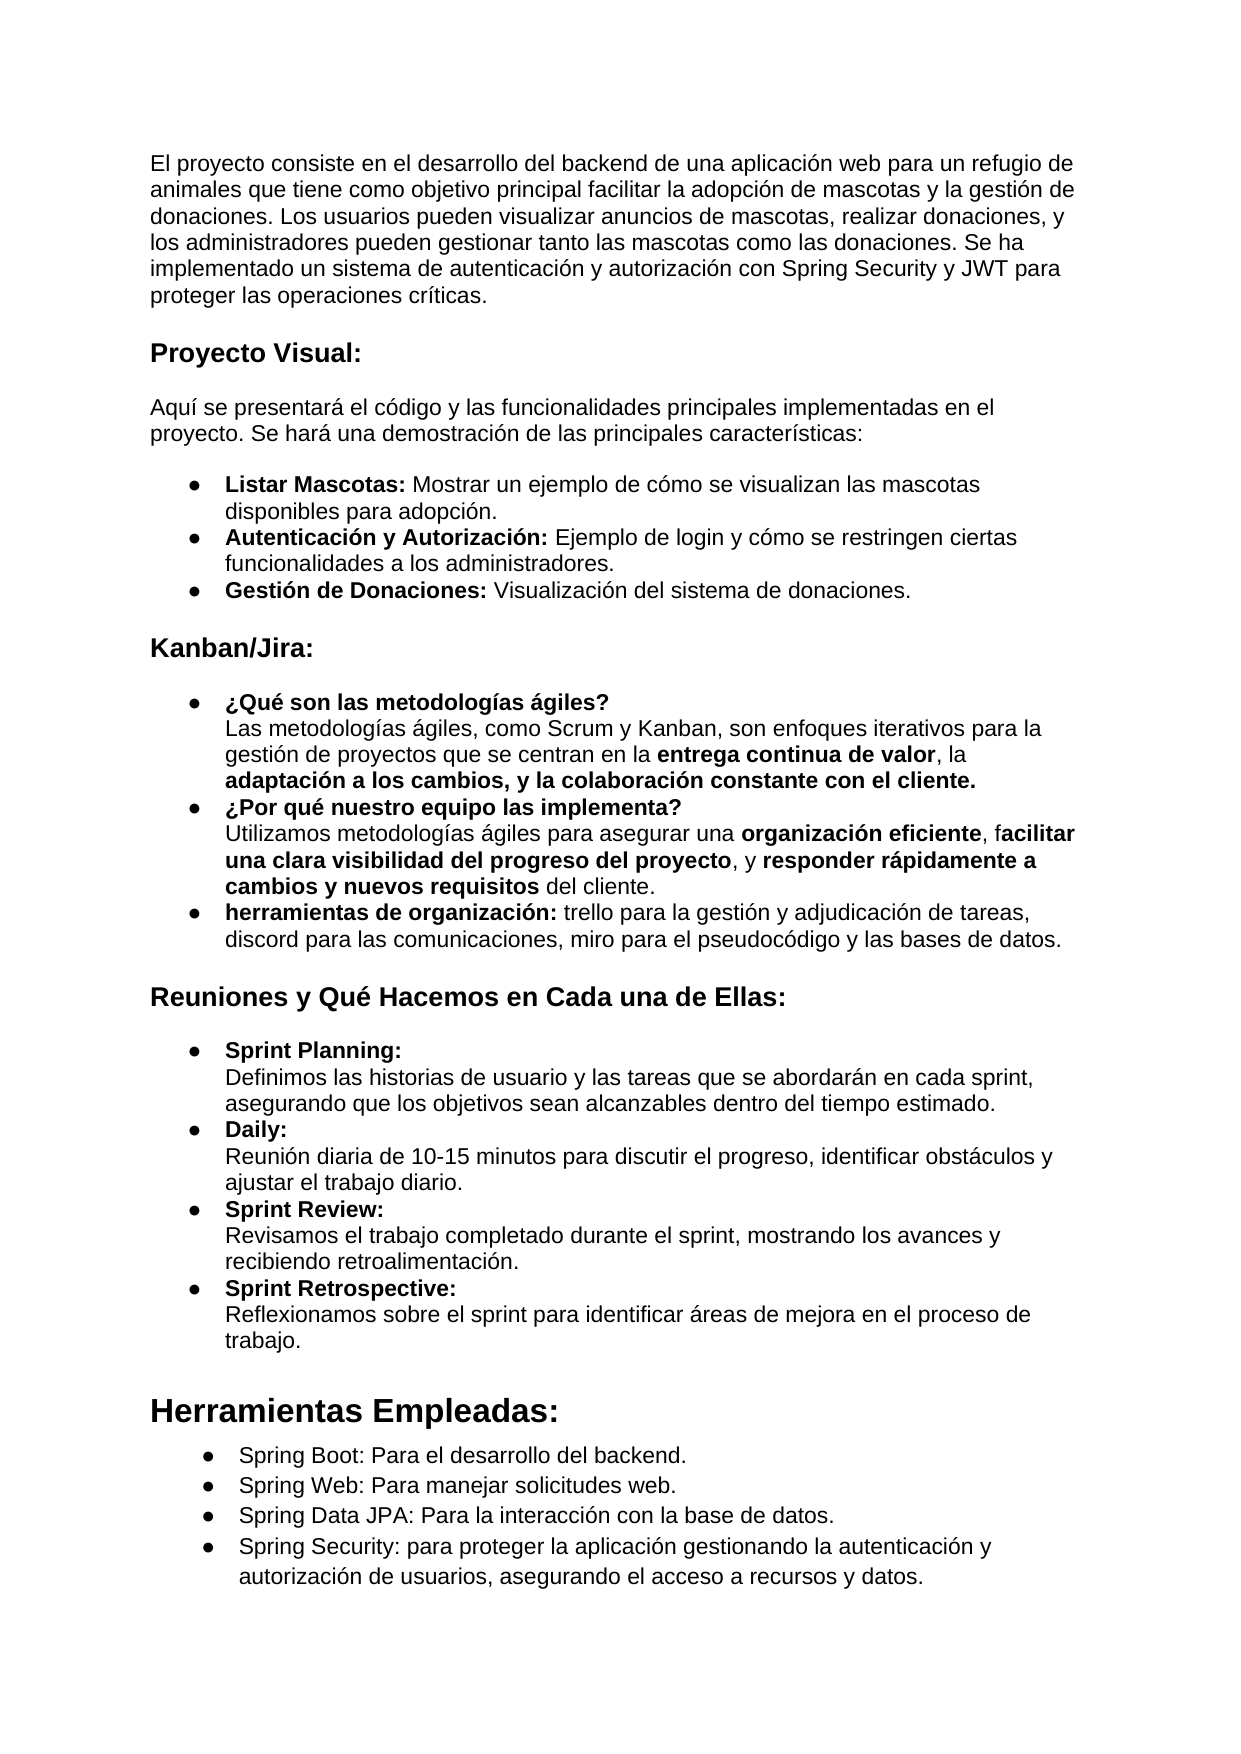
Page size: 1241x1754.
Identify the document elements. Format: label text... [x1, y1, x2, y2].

text El proyecto consiste en el desarrollo del backend de una aplicación web para un refugio de animales que tiene como objetivo principal facilitar la adopción de mascotas y la gestión de donaciones. Los usuarios pueden visualizar anuncios de mascotas, realizar donaciones, y los administradores pueden gestionar tanto las mascotas como las donaciones. Se ha implementado un sistema de autenticación y autorización con Spring Security y JWT para proteger las operaciones críticas. [150, 150, 1090, 308]
list Spring Web: Para manejar solicitudes web. [201, 1472, 1090, 1499]
list Autenticación y Autorización: Ejemplo de login y cómo se restringen ciertas funcionalidades a los administradores. [187, 524, 1090, 577]
list Spring Data JPA: Para la interacción con la base de datos. [201, 1502, 1090, 1529]
list ¿Por qué nuestro equipo las implementa? Utilizamos metodologías ágiles para asegurar una organización eficiente, facilitar una clara visibilidad del progreso del proyecto, y responder rápidamente a cambios y nuevos requisitos del cliente. [187, 794, 1090, 899]
list Gestión de Donaciones: Visualización del sistema de donaciones. [187, 577, 1090, 603]
list Sprint Planning: Definimos las historias de usuario y las tareas que se abordarán en cada sprint, asegurando que los objetivos sean alcanzables dentro del tiempo estimado. [187, 1037, 1090, 1116]
list Listar Mascotas: Mostrar un ejemplo de cómo se visualizan las mascotas disponibles para adopción. [187, 471, 1090, 524]
list Spring Boot: Para el desarrollo del backend. [201, 1442, 1090, 1468]
subtitle Proyecto Visual: [150, 337, 1090, 368]
subtitle Kanban/Jira: [150, 632, 1090, 663]
text Aquí se presentará el código y las funcionalidades principales implementadas en el proyecto. Se hará una demostración de las principales características: [150, 393, 1090, 446]
list Sprint Review: Revisamos el trabajo completado durante el sprint, mostrando los avances y recibiendo retroalimentación. [187, 1196, 1090, 1274]
list Daily: Reunión diaria de 10-15 minutos para discutir el progreso, identificar obstáculos y ajustar el trabajo diario. [187, 1116, 1090, 1196]
list Spring Security: para proteger la aplicación gestionando la autenticación y autorización de usuarios, asegurando el acceso a recursos y datos. [201, 1533, 1090, 1589]
subtitle Herramientas Empleadas: [150, 1391, 1090, 1429]
list herramientas de organización: trello para la gestión y adjudicación de tareas, discord para las comunicaciones, miro para el pseudocódigo y las bases de datos. [187, 899, 1090, 952]
subtitle Reuniones y Qué Hacemos en Cada una de Ellas: [150, 981, 1090, 1012]
list ¿Qué son las metodologías ágiles? Las metodologías ágiles, como Scrum y Kanban, son enfoques iterativos para la gestión de proyectos que se centran en la entrega continua de valor, la adaptación a los cambios, y la colaboración constante con el cliente. [187, 688, 1090, 794]
list Sprint Retrospective: Reflexionamos sobre el sprint para identificar áreas de mejora en el proceso de trabajo. [187, 1274, 1090, 1354]
